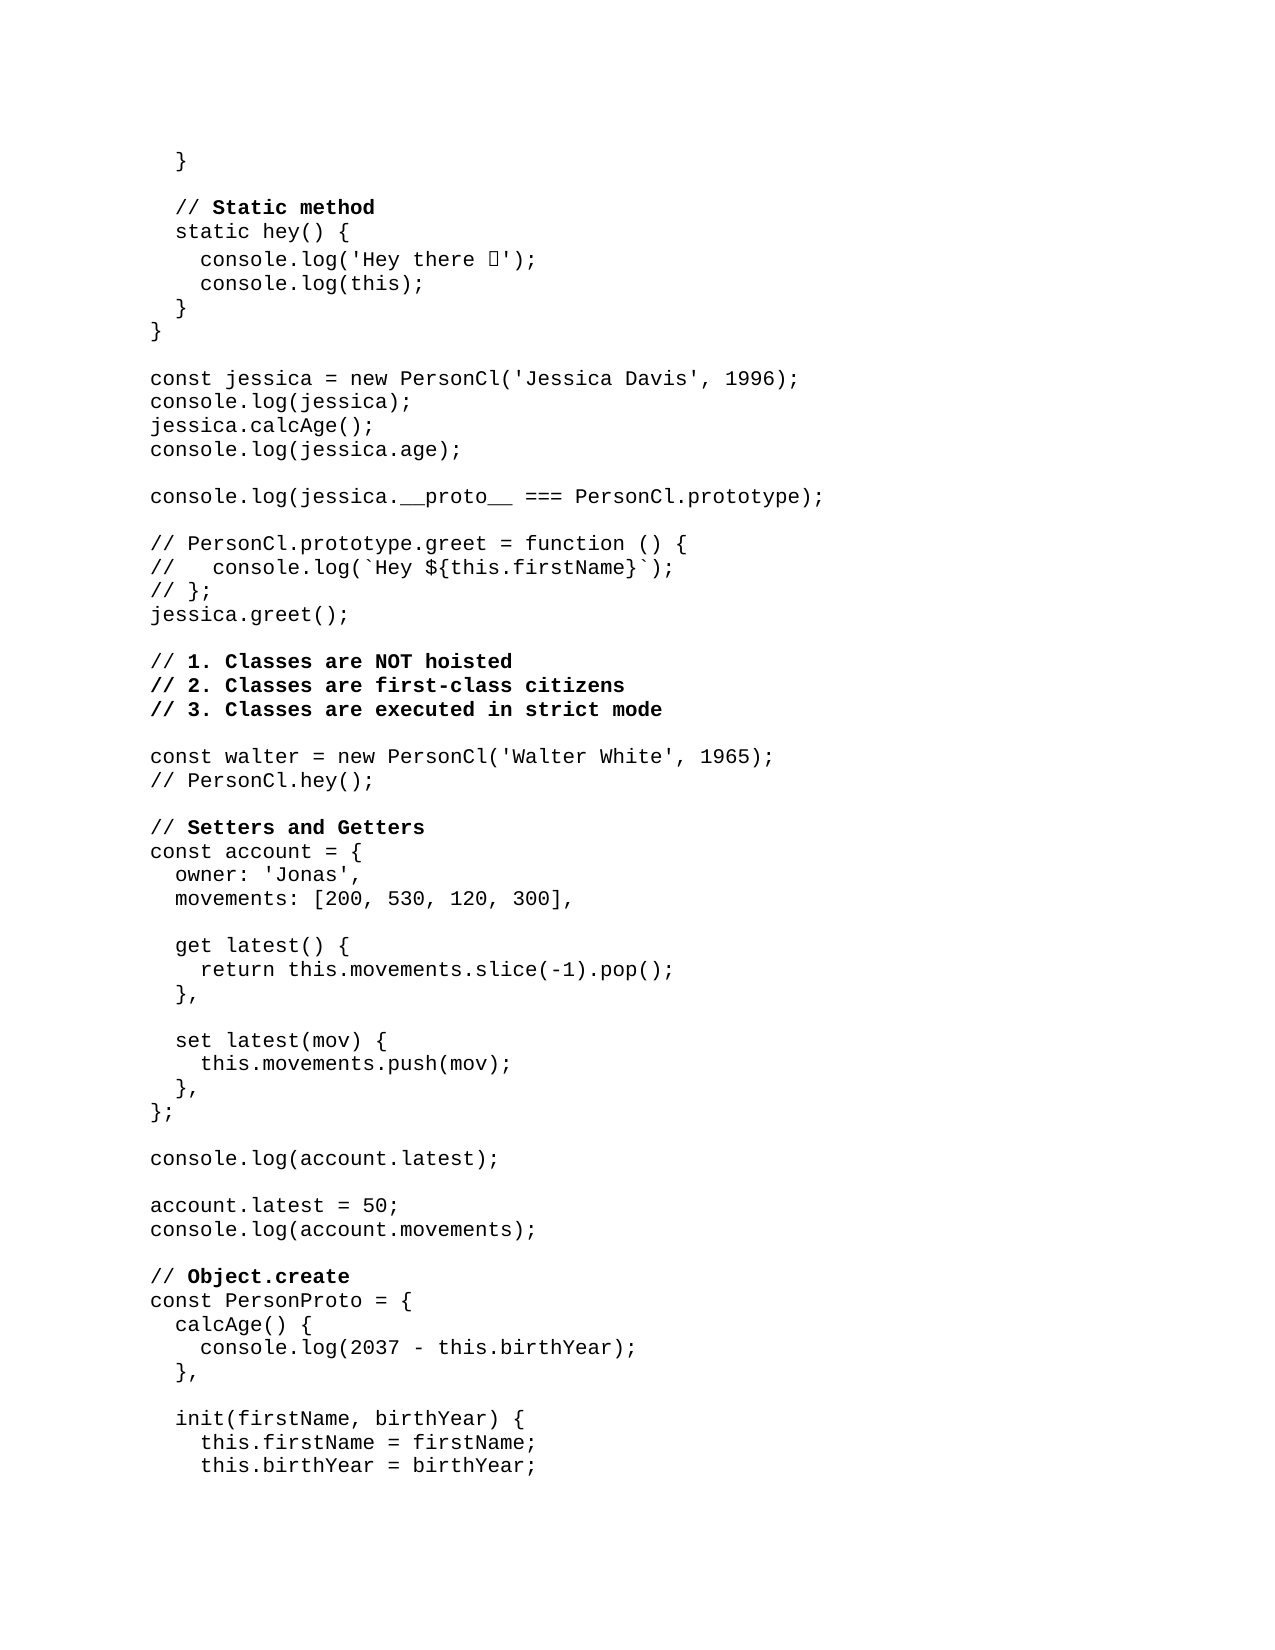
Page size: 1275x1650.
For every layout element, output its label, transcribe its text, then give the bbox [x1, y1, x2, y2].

text return this.movements.slice(-1).pop(); [150, 959, 1125, 982]
text // }; [150, 581, 1125, 604]
text init(firstName, birthYear) { [150, 1408, 1125, 1432]
text // PersonCl.hey(); [150, 770, 1125, 793]
text calcAge() { [150, 1313, 1125, 1337]
text jessica.calcAge(); [150, 415, 1125, 439]
text set latest(mov) { [150, 1030, 1125, 1053]
text get latest() { [150, 935, 1125, 959]
text this.birthYear = birthYear; [150, 1455, 1125, 1479]
text const walter = new PersonCl('Walter White', 1965); [150, 746, 1125, 770]
text movements: [200, 530, 120, 300], [150, 888, 1125, 912]
text // 3. Classes are executed in strict mode [150, 699, 1125, 722]
text console.log(jessica.__proto__ === PersonCl.prototype); [150, 486, 1125, 509]
text console.log(account.movements); [150, 1219, 1125, 1243]
text // Setters and Getters [150, 817, 1125, 841]
text // 1. Classes are NOT hoisted [150, 651, 1125, 675]
text }, [150, 1077, 1125, 1101]
text console.log(account.latest); [150, 1148, 1125, 1172]
text owner: 'Jonas', [150, 864, 1125, 888]
text const account = { [150, 841, 1125, 864]
text this.movements.push(mov); [150, 1053, 1125, 1077]
text }; [150, 1101, 1125, 1124]
text }, [150, 1361, 1125, 1384]
text } [150, 297, 1125, 320]
text // PersonCl.prototype.greet = function () { [150, 533, 1125, 557]
text // console.log(`Hey ${this.firstName}`); [150, 557, 1125, 581]
text const jessica = new PersonCl('Jessica Davis', 1996); [150, 368, 1125, 391]
text console.log(jessica.age); [150, 439, 1125, 462]
text // 2. Classes are first-class citizens [150, 675, 1125, 699]
text } [150, 320, 1125, 344]
text console.log(2037 - this.birthYear); [150, 1337, 1125, 1361]
text // Static method [150, 197, 1125, 221]
text account.latest = 50; [150, 1195, 1125, 1219]
text // Object.create [150, 1266, 1125, 1290]
text console.log(this); [150, 273, 1125, 297]
text this.firstName = firstName; [150, 1432, 1125, 1455]
text const PersonProto = { [150, 1290, 1125, 1313]
text static hey() { [150, 221, 1125, 244]
text console.log(jessica); [150, 391, 1125, 415]
text }, [150, 982, 1125, 1006]
text jessica.greet(); [150, 604, 1125, 628]
text console.log('Hey there 👋'); [150, 244, 1125, 273]
text } [150, 150, 1125, 174]
